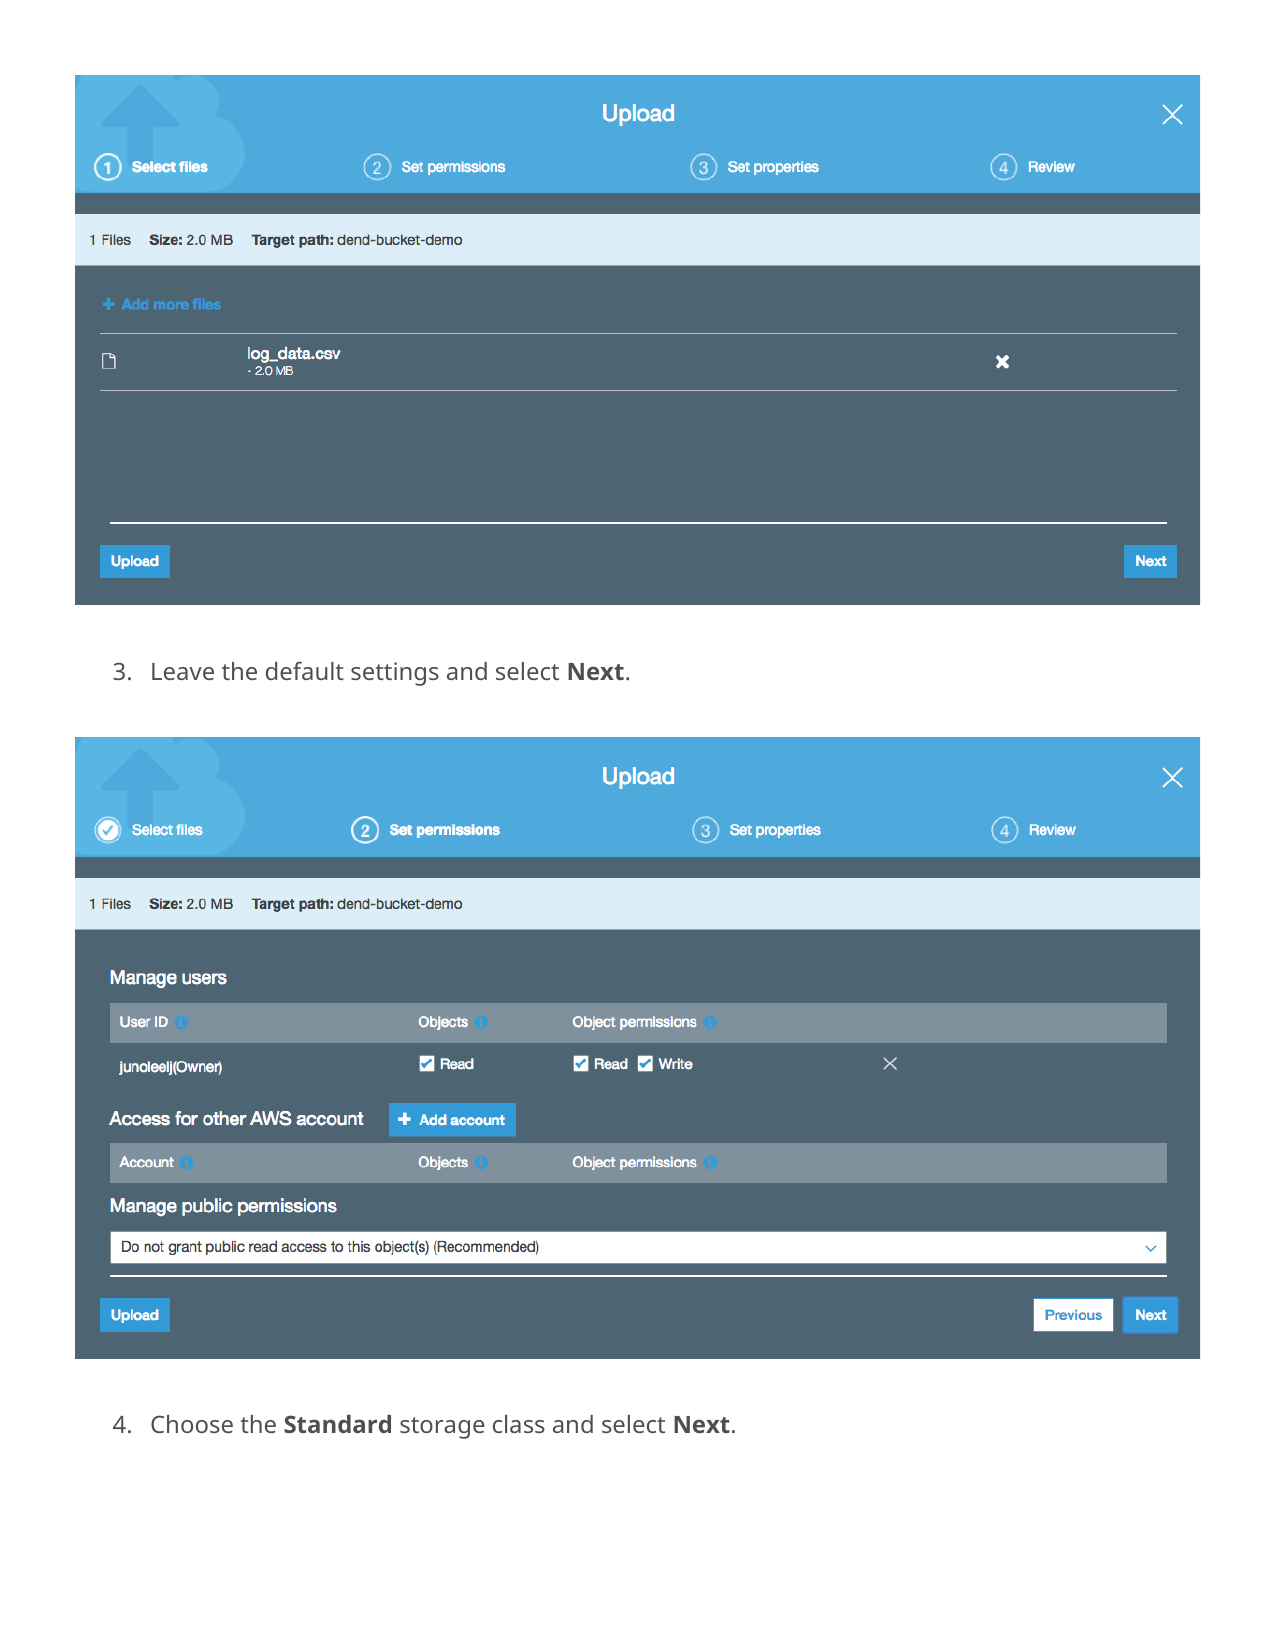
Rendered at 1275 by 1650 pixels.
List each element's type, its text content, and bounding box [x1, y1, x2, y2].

picture [75, 737, 1200, 1359]
list Leave the default settings and select Next. [112, 655, 1200, 687]
picture [75, 75, 1200, 605]
list Choose the Standard storage class and select Next. [112, 1408, 1200, 1441]
